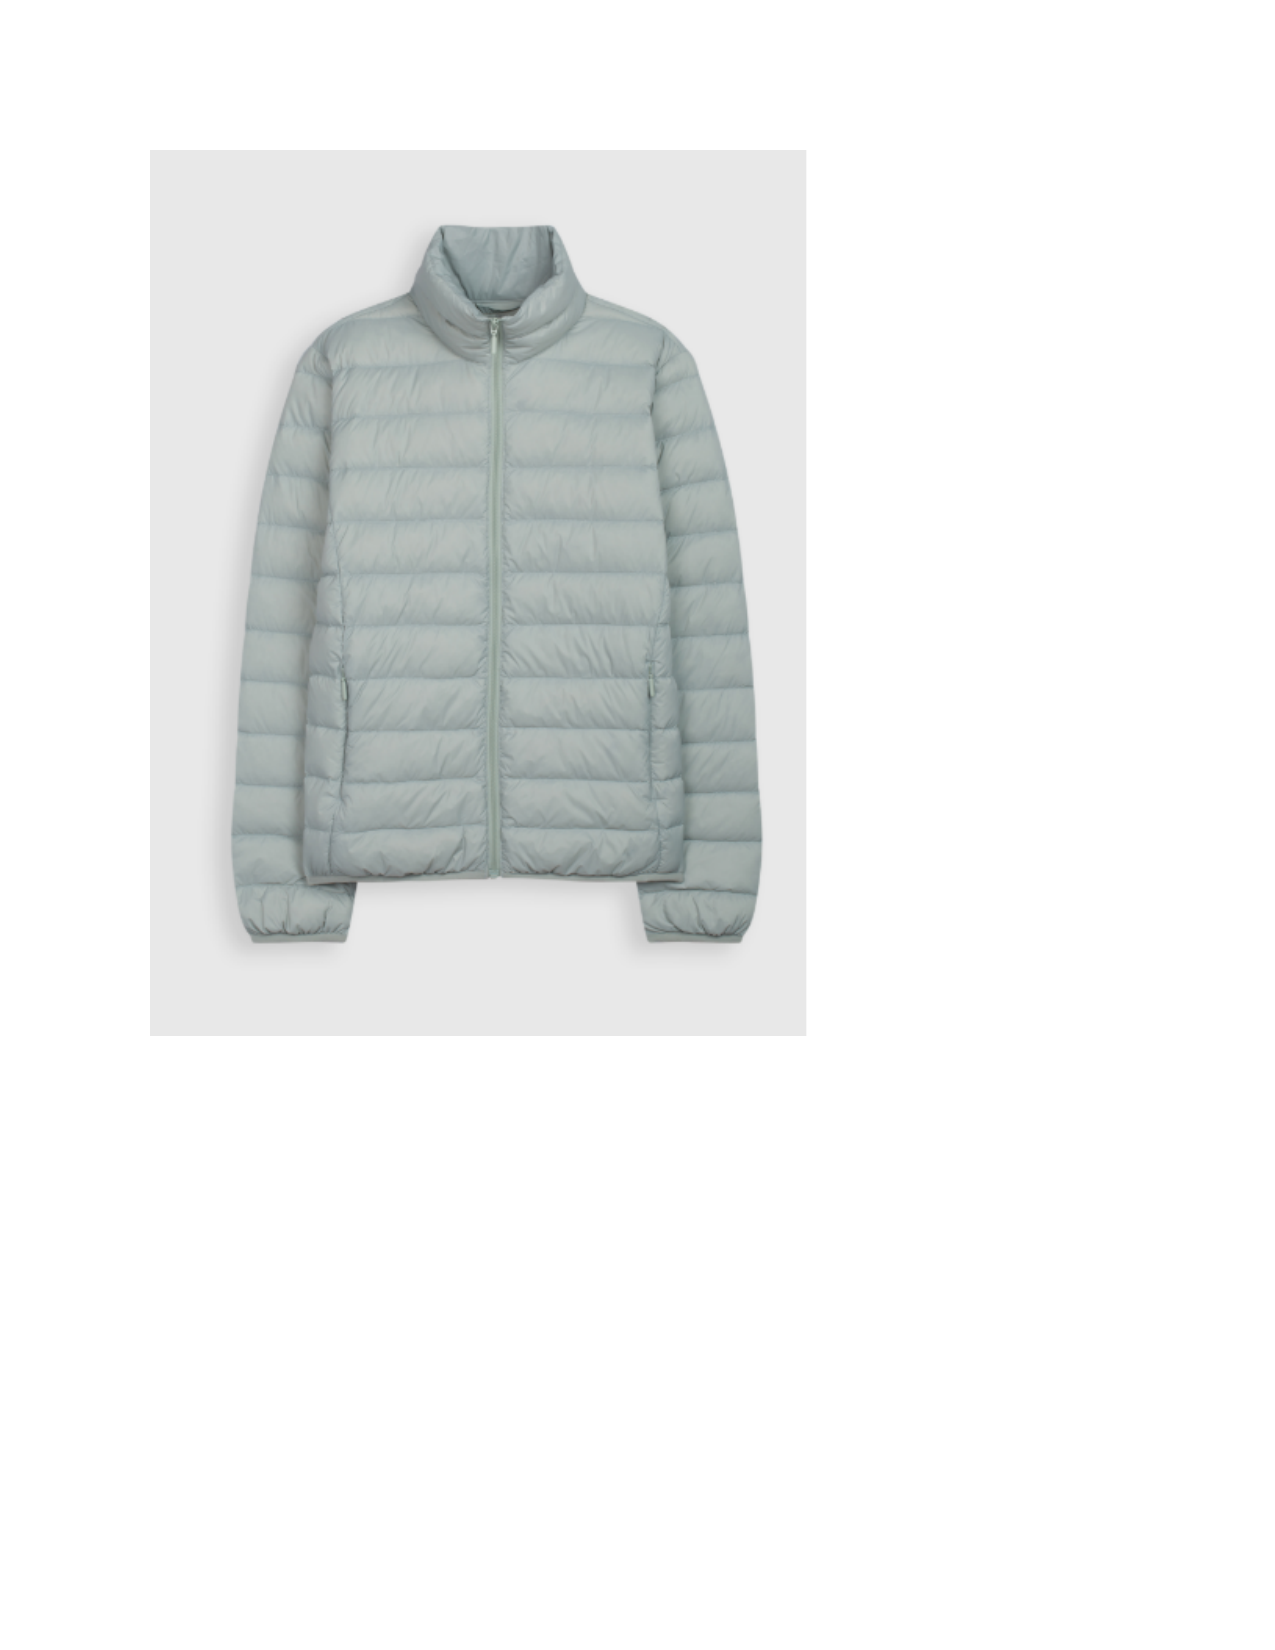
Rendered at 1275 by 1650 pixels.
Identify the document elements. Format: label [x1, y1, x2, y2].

picture [150, 150, 807, 1036]
